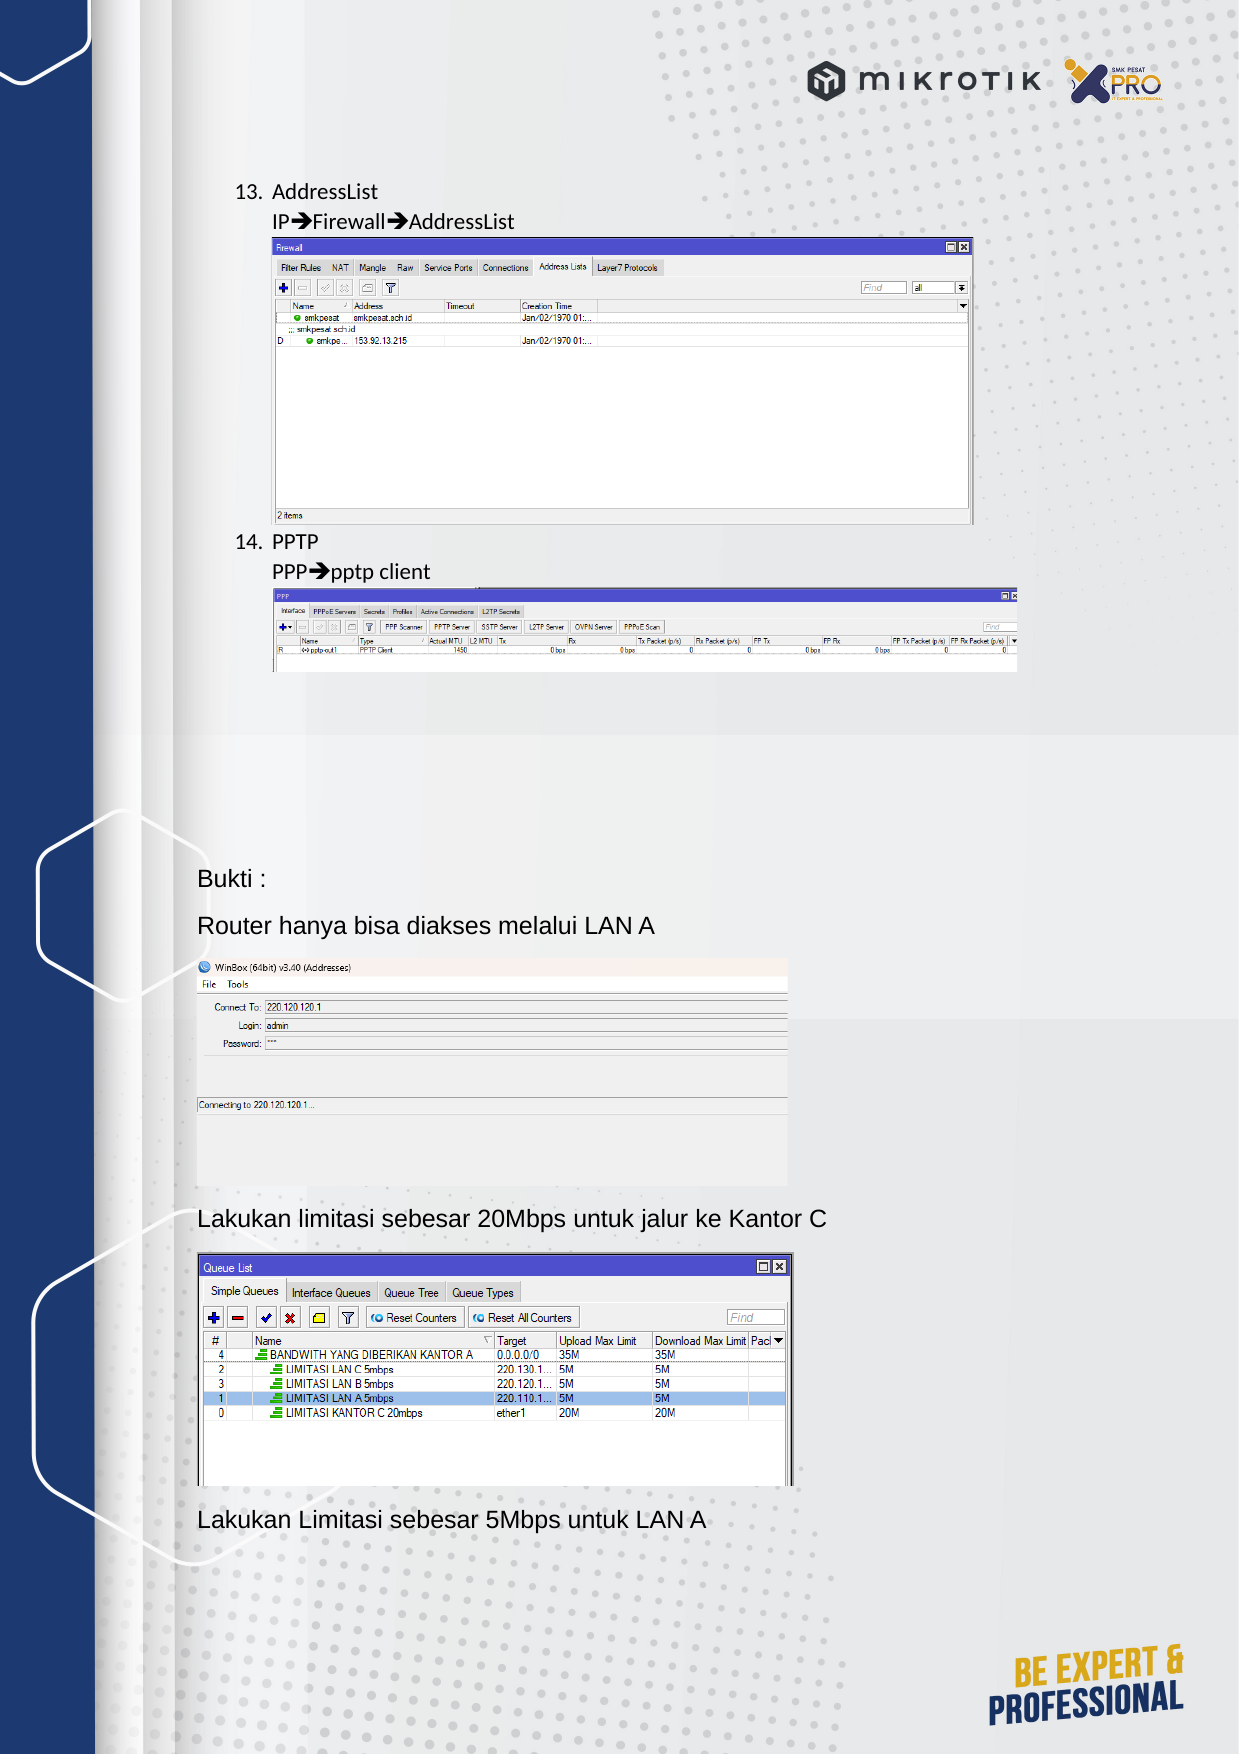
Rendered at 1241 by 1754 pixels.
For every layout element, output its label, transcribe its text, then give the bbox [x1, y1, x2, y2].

text Lakukan Limitasi sebesar 5Mbps untuk LAN A [197, 1505, 1063, 1533]
picture [0, 0, 1239, 1754]
list PPTP [234, 527, 1063, 555]
text Lakukan limitasi sebesar 20Mbps untuk jalur ke Kantor C [197, 1204, 1063, 1233]
list PPPpptp client [272, 557, 1063, 585]
list AddressList [234, 177, 1063, 205]
list IPFirewallAddressList [272, 207, 1063, 235]
text Router hanya bisa diakses melalui LAN A [197, 911, 1063, 940]
text Bukti : [197, 863, 1063, 892]
